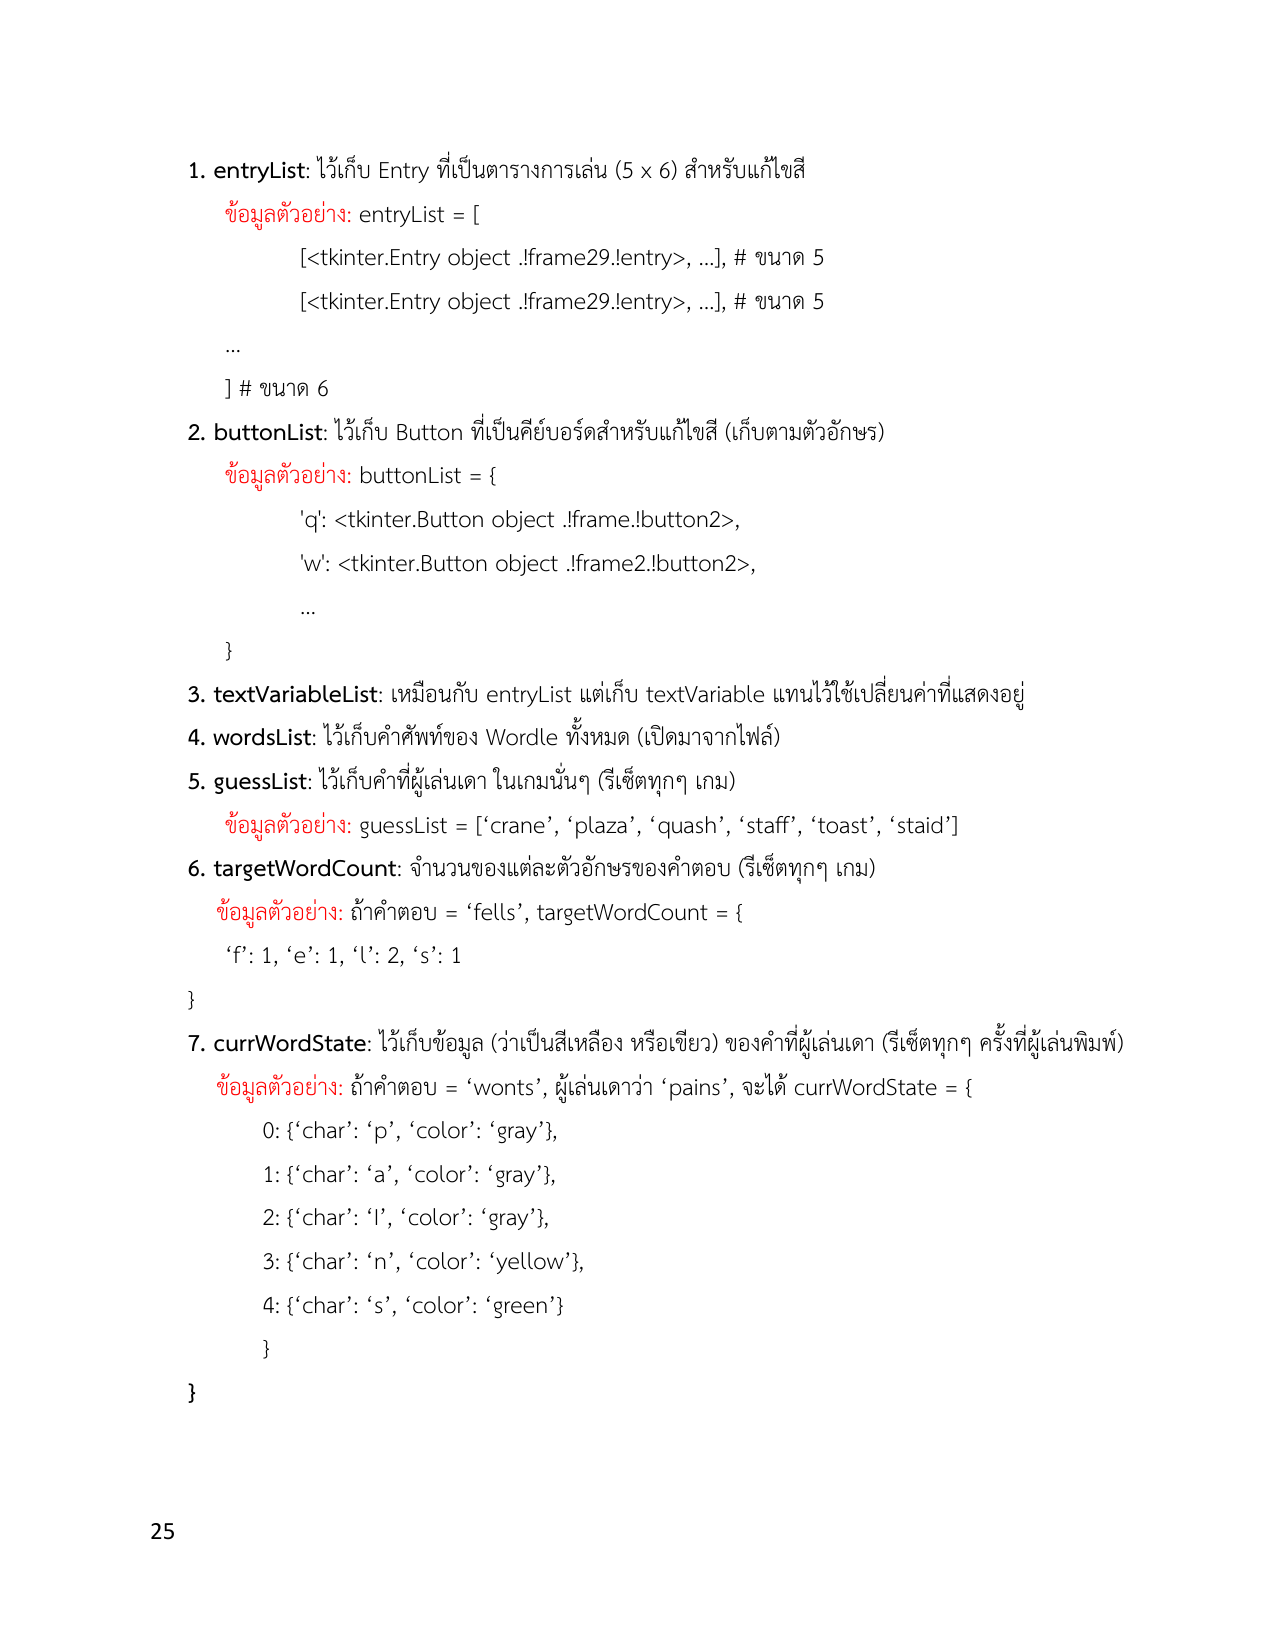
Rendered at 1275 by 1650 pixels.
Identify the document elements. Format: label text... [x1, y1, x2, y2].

text … [187, 324, 1125, 368]
text } [187, 1372, 1125, 1416]
text 'w': <tkinter.Button object .!frame2.!button2>, [225, 543, 1125, 586]
text ] # ขนาด 6 [187, 368, 1125, 412]
text 5. guessList: ไว้เก็บคำที่ผู้เล่นเดา ในเกมนั่นๆ (รีเซ็ตทุกๆ เกม) [187, 761, 1125, 805]
text 0: {‘char’: ‘p’, ‘color’: ‘gray’}, [187, 1110, 1125, 1154]
text 3: {‘char’: ‘n’, ‘color’: ‘yellow’}, [187, 1241, 1125, 1285]
text ข้อมูลตัวอย่าง: ถ้าคำตอบ = ‘wonts’, ผู้เล่นเดาว่า ‘pains’, จะได้ currWordState = { [187, 1067, 1125, 1110]
text ‘f’: 1, ‘e’: 1, ‘l’: 2, ‘s’: 1 [187, 936, 1125, 979]
text 1: {‘char’: ‘a’, ‘color’: ‘gray’}, [187, 1154, 1125, 1197]
text ข้อมูลตัวอย่าง: ถ้าคำตอบ = ‘fells’, targetWordCount = { [187, 892, 1125, 936]
text } [187, 1328, 1125, 1372]
text ข้อมูลตัวอย่าง: guessList = [‘crane’, ‘plaza’, ‘quash’, ‘staff’, ‘toast’, ‘staid’] [187, 805, 1125, 848]
text } [187, 630, 1125, 674]
text ข้อมูลตัวอย่าง: buttonList = { [187, 456, 1125, 499]
text ข้อมูลตัวอย่าง: entryList = [ [150, 194, 1125, 237]
text } [187, 979, 1125, 1023]
text … [225, 586, 1125, 630]
text 1. entryList: ไว้เก็บ Entry ที่เป็นตารางการเล่น (5 x 6) สำหรับแก้ไขสี [150, 150, 1125, 194]
text 4. wordsList: ไว้เก็บคําศัพท์ของ Wordle ทั้งหมด (เปิดมาจากไฟล์) [187, 717, 1125, 761]
text 7. currWordState: ไว้เก็บข้อมูล (ว่าเป็นสีเหลือง หรือเขียว) ของคำที่ผู้เล่นเดา (รีเซ็ตทุกๆ ครั้งที่ผู้เล่นพิมพ์) [187, 1023, 1125, 1067]
text 2: {‘char’: ‘I’, ‘color’: ‘gray’}, [187, 1197, 1125, 1241]
text 'q': <tkinter.Button object .!frame.!button2>, [225, 499, 1125, 543]
text [<tkinter.Entry object .!frame29.!entry>, …], # ขนาด 5 [187, 237, 1125, 281]
text 2. buttonList: ไว้เก็บ Button ที่เป็นคีย์บอร์ดสำหรับแก้ไขสี (เก็บตามตัวอักษร) [187, 412, 1125, 456]
text 6. targetWordCount: จำนวนของแต่ละตัวอักษรของคำตอบ (รีเซ็ตทุกๆ เกม) [150, 848, 1125, 892]
text 3. textVariableList: เหมือนกับ entryList แต่เก็บ textVariable แทนไว้ใช้เปลี่ยนค่าที่แสดงอยู่ [187, 674, 1125, 717]
text 4: {‘char’: ‘s’, ‘color’: ‘green’} [187, 1285, 1125, 1328]
text [<tkinter.Entry object .!frame29.!entry>, …], # ขนาด 5 [187, 281, 1125, 324]
